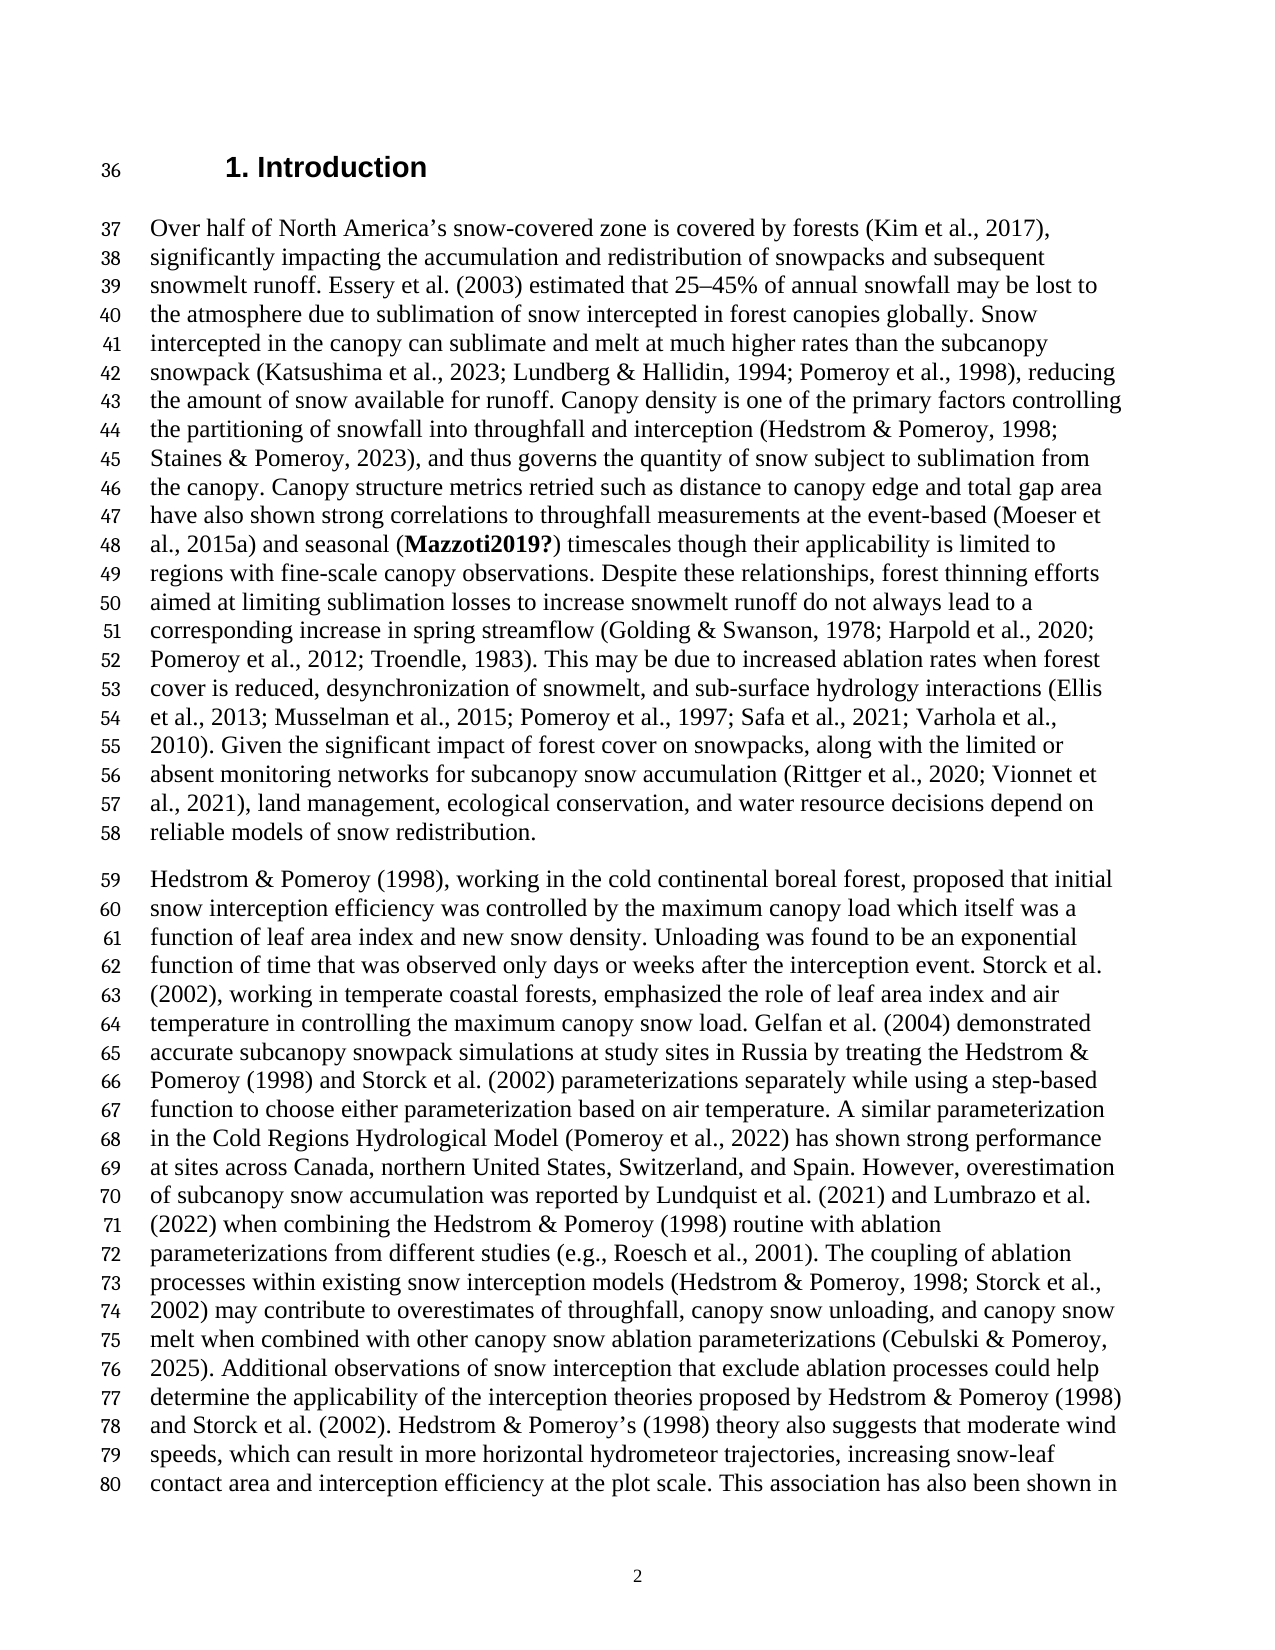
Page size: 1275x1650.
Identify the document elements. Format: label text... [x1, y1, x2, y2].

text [150, 864, 1125, 1497]
subtitle 1. Introduction [150, 150, 1125, 183]
text Over half of North America’s snow-covered zone is covered by forests (Kim et al., 2017), significantly impacting the accumulation and redistribution of snowpacks and subsequent snowmelt runoff. Essery et al. (2003) estimated that 25–45% of annual snowfall may be lost to the atmosphere due to sublimation of snow intercepted in forest canopies globally. Snow intercepted in the canopy can sublimate and melt at much higher rates than the subcanopy snowpack (Katsushima et al., 2023; Lundberg & Hallidin, 1994; Pomeroy et al., 1998), reducing the amount of snow available for runoff. Canopy density is one of the primary factors controlling the partitioning of snowfall into throughfall and interception (Hedstrom & Pomeroy, 1998; Staines & Pomeroy, 2023), and thus governs the quantity of snow subject to sublimation from the canopy. Canopy structure metrics retried such as distance to canopy edge and total gap area have also shown strong correlations to throughfall measurements at the event-based (Moeser et al., 2015a) and seasonal (Mazzoti2019?) timescales though their applicability is limited to regions with fine-scale canopy observations. Despite these relationships, forest thinning efforts aimed at limiting sublimation losses to increase snowmelt runoff do not always lead to a corresponding increase in spring streamflow (Golding & Swanson, 1978; Harpold et al., 2020; Pomeroy et al., 2012; Troendle, 1983). This may be due to increased ablation rates when forest cover is reduced, desynchronization of snowmelt, and sub-surface hydrology interactions (Ellis et al., 2013; Musselman et al., 2015; Pomeroy et al., 1997; Safa et al., 2021; Varhola et al., 2010). Given the significant impact of forest cover on snowpacks, along with the limited or absent monitoring networks for subcanopy snow accumulation (Rittger et al., 2020; Vionnet et al., 2021), land management, ecological conservation, and water resource decisions depend on reliable models of snow redistribution. [150, 213, 1125, 846]
